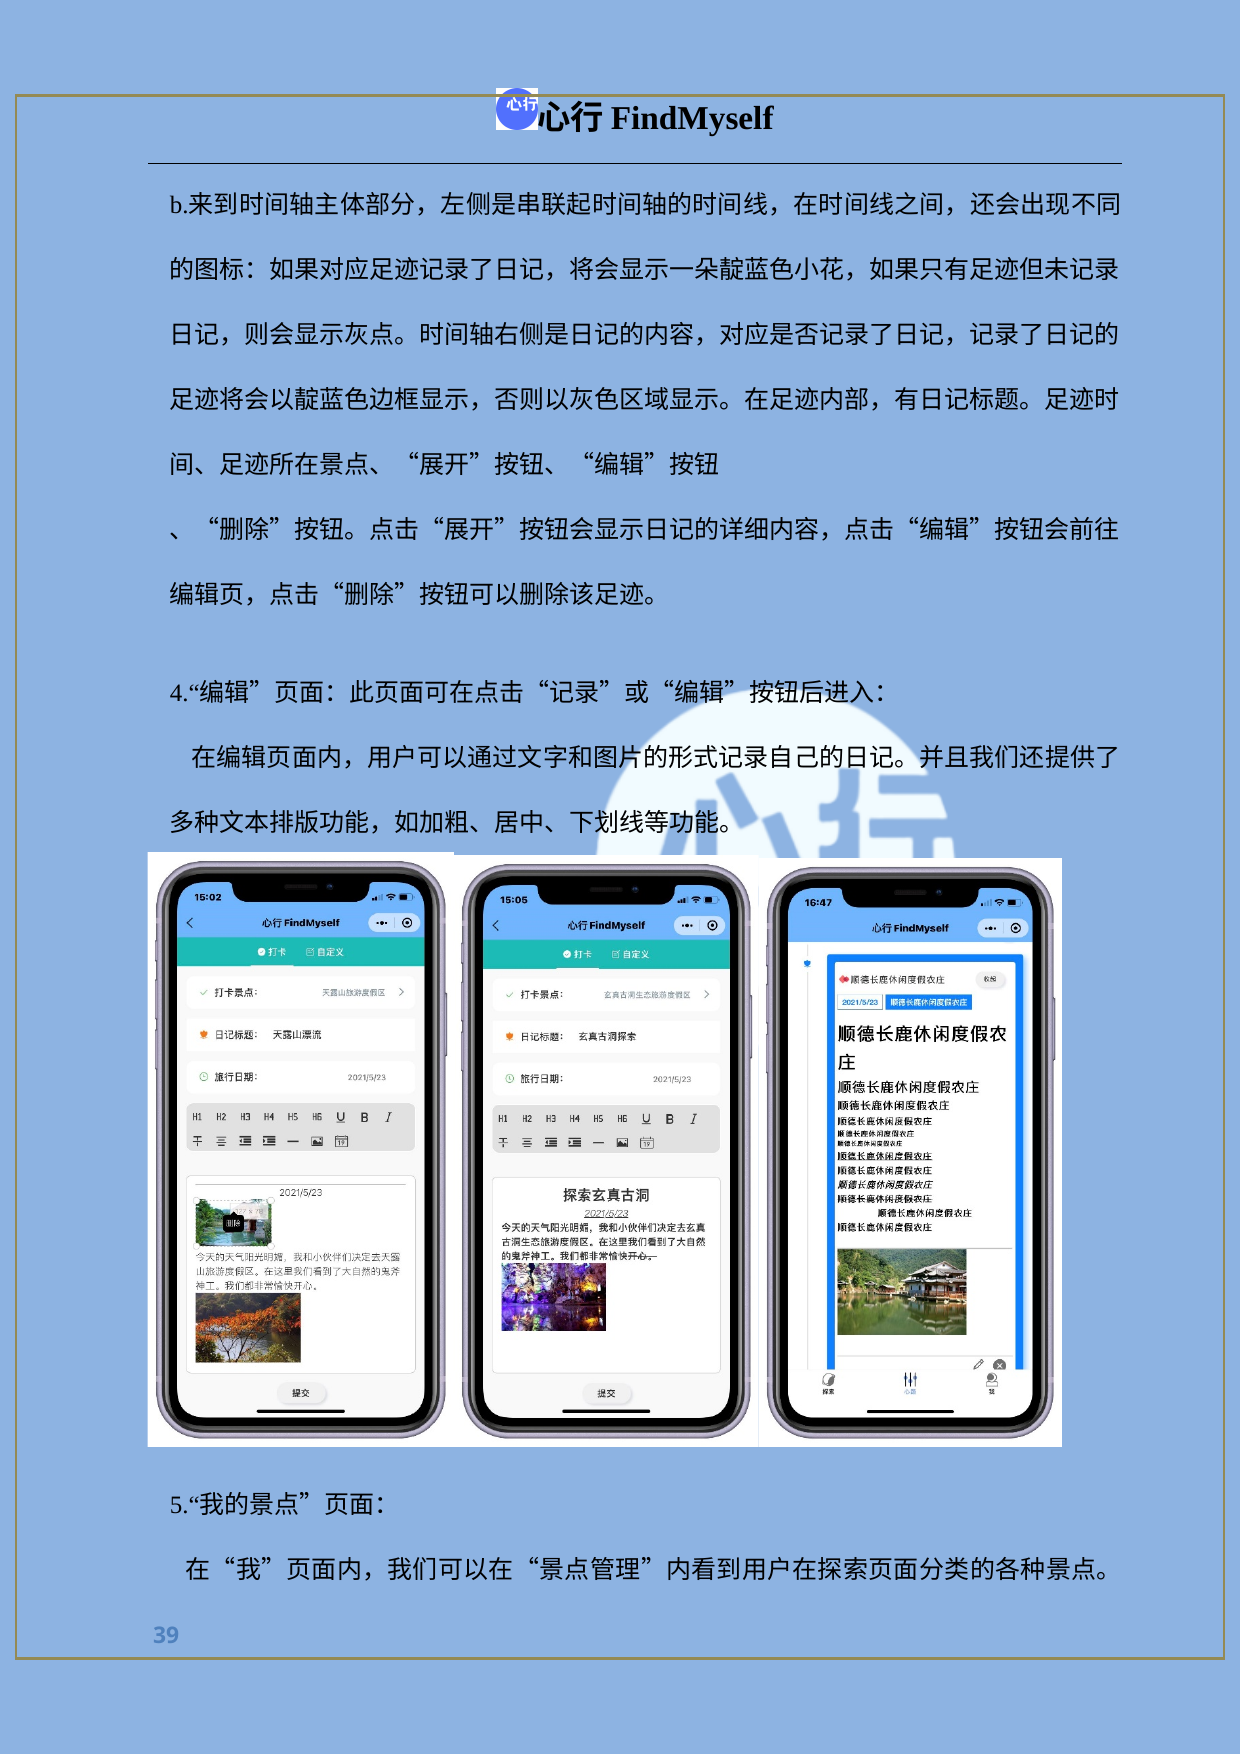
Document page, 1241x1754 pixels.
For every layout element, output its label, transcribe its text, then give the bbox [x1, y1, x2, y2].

list b.来到时间轴主体部分，左侧是串联起时间轴的时间线，在时间线之间，还会出现不同的图标：如果对应足迹记录了日记，将会显示一朵靛蓝色小花，如果只有足迹但未记录日记，则会显示灰点。时间轴右侧是日记的内容，对应是否记录了日记，记录了日记的足迹将会以靛蓝色边框显示，否则以灰色区域显示。在足迹内部，有日记标题。足迹时间、足迹所在景点、“展开”按钮、“编辑”按钮 [169, 170, 1122, 495]
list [169, 1535, 1122, 1600]
picture [496, 97, 538, 130]
picture [147, 852, 1062, 1447]
list 4.“编辑”页面：此页面可在点击“记录”或“编辑”按钮后进入： [169, 658, 1122, 723]
list 5.“我的景点”页面： [169, 1470, 1122, 1535]
picture [496, 88, 538, 94]
list 、“删除”按钮。点击“展开”按钮会显示日记的详细内容，点击“编辑”按钮会前往编辑页，点击“删除”按钮可以删除该足迹。 [169, 495, 1122, 625]
list 在编辑页面内，用户可以通过文字和图片的形式记录自己的日记。并且我们还提供了多种文本排版功能，如加粗、居中、下划线等功能。 [169, 723, 1122, 853]
